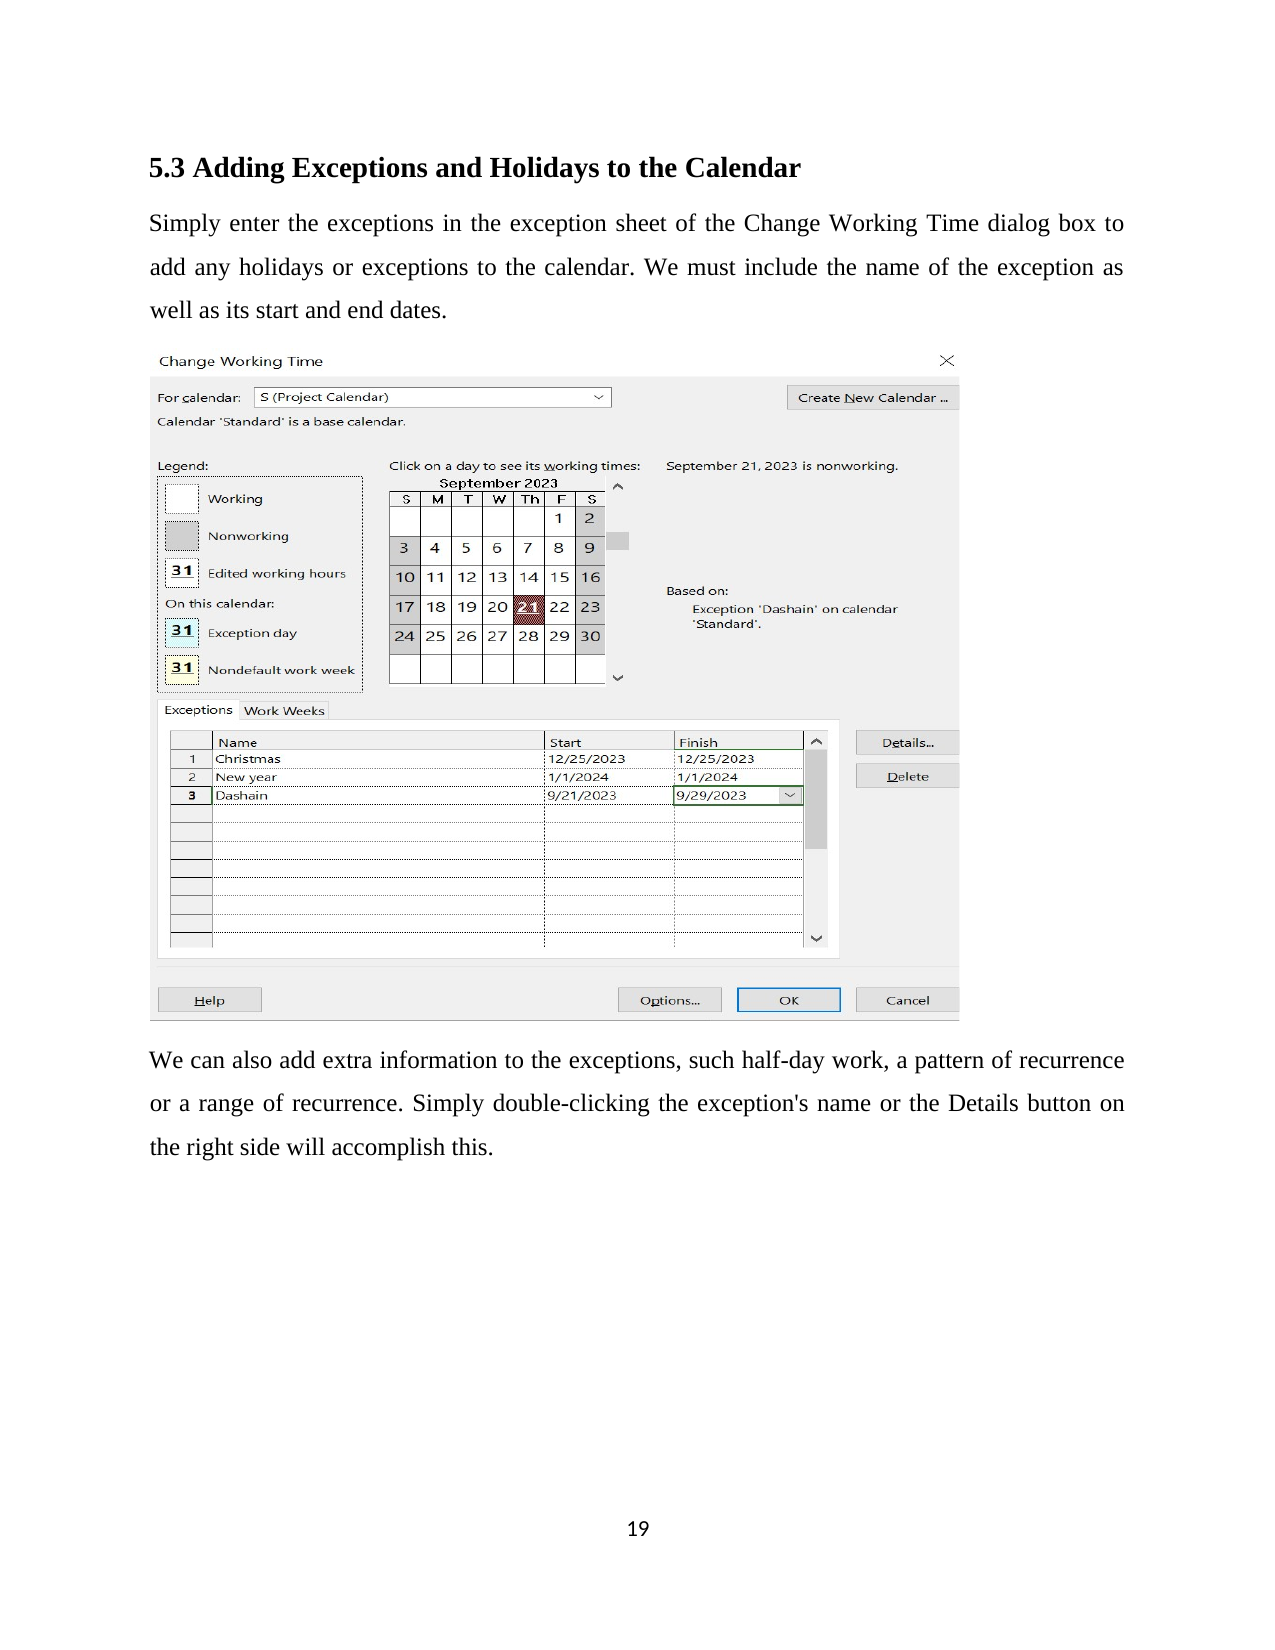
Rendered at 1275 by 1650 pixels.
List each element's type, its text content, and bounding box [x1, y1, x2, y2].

picture [150, 348, 960, 1021]
text We can also add extra information to the exceptions, such half-day work, a pattern of recurrence or a range of recurrence. Simply double-clicking the exception's name or the Details button on the right side will accomplish this. [148, 1045, 1125, 1161]
text Simply enter the exceptions in the exception sheet of the Change Working Time dialog box to add any holidays or exceptions to the calendar. We must include the name of the exception as well as its start and end dates. [148, 208, 1125, 324]
subtitle 5.3 Adding Exceptions and Holidays to the Calendar [148, 150, 1207, 183]
